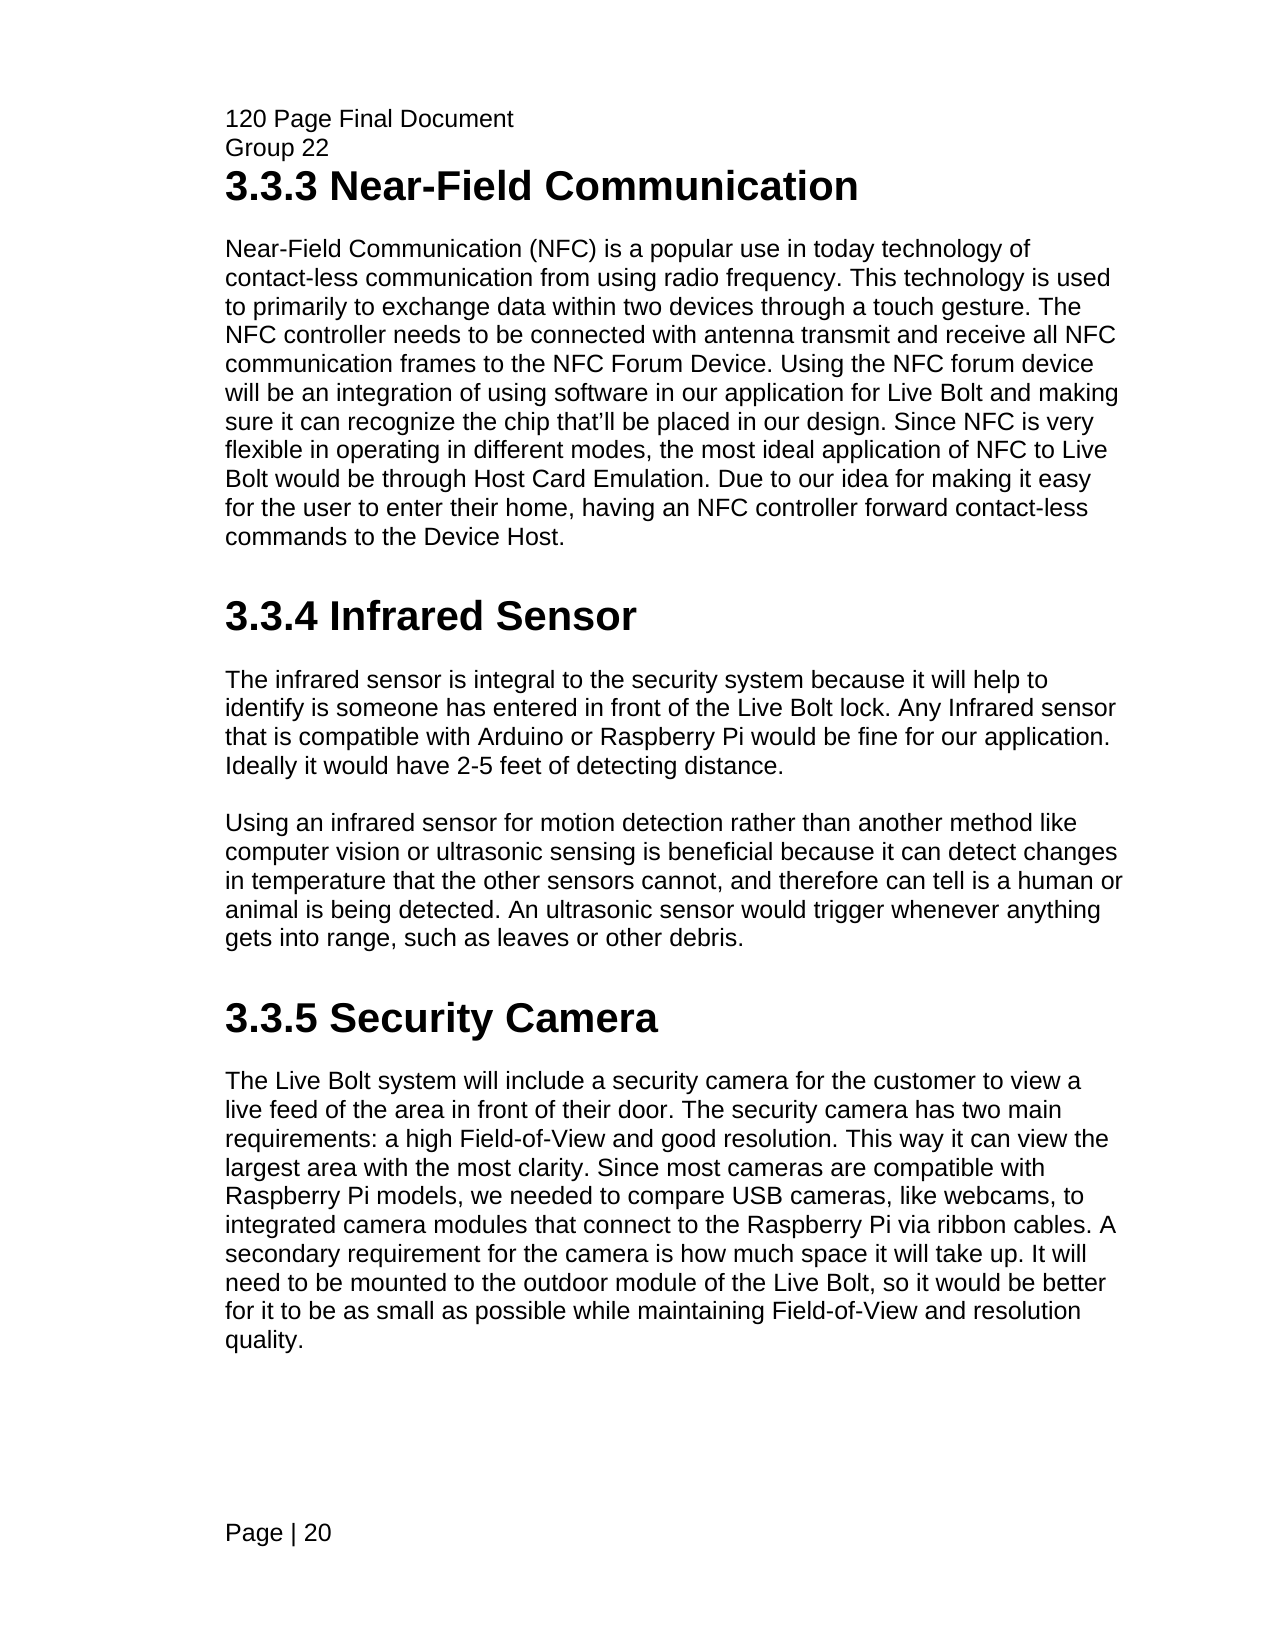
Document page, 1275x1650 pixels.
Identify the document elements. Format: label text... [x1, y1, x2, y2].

subtitle 3.3.4 Infrared Sensor [225, 592, 1125, 639]
text The infrared sensor is integral to the security system because it will help to identify is someone has entered in front of the Live Bolt lock. Any Infrared sensor that is compatible with Arduino or Raspberry Pi would be fine for our application. Ideally it would have 2-5 feet of detecting distance. [225, 664, 1125, 779]
text The Live Bolt system will include a security camera for the customer to view a live feed of the area in front of their door. The security camera has two main requirements: a high Field-of-View and good resolution. This way it can view the largest area with the most clarity. Since most cameras are compatible with Raspberry Pi models, we needed to compare USB cameras, like webcams, to integrated camera modules that connect to the Raspberry Pi via ribbon cables. A secondary requirement for the camera is how much space it will take up. It will need to be mounted to the outdoor module of the Live Bolt, so it would be better for it to be as small as possible while maintaining Field-of-View and resolution quality. [225, 1066, 1125, 1354]
subtitle 3.3.5 Security Camera [225, 993, 1125, 1041]
subtitle 3.3.3 Near-Field Communication [225, 161, 1125, 209]
text Using an infrared sensor for motion detection rather than another method like computer vision or ultrasonic sensing is beneficial because it can detect changes in temperature that the other sensors cannot, and therefore can tell is a human or animal is being detected. An ultrasonic sensor would trigger whenever anything gets into range, such as leaves or other debris. [225, 808, 1125, 952]
text Near-Field Communication (NFC) is a popular use in today technology of contact-less communication from using radio frequency. This technology is used to primarily to exchange data within two devices through a touch gesture. The NFC controller needs to be connected with antenna transmit and receive all NFC communication frames to the NFC Forum Device. Using the NFC forum device will be an integration of using software in our application for Live Bolt and making sure it can recognize the chip that’ll be placed in our design. Since NFC is very flexible in operating in different modes, the most ideal application of NFC to Live Bolt would be through Host Card Emulation. Due to our idea for making it easy for the user to enter their home, having an NFC controller forward contact-less commands to the Device Host. [225, 234, 1125, 550]
